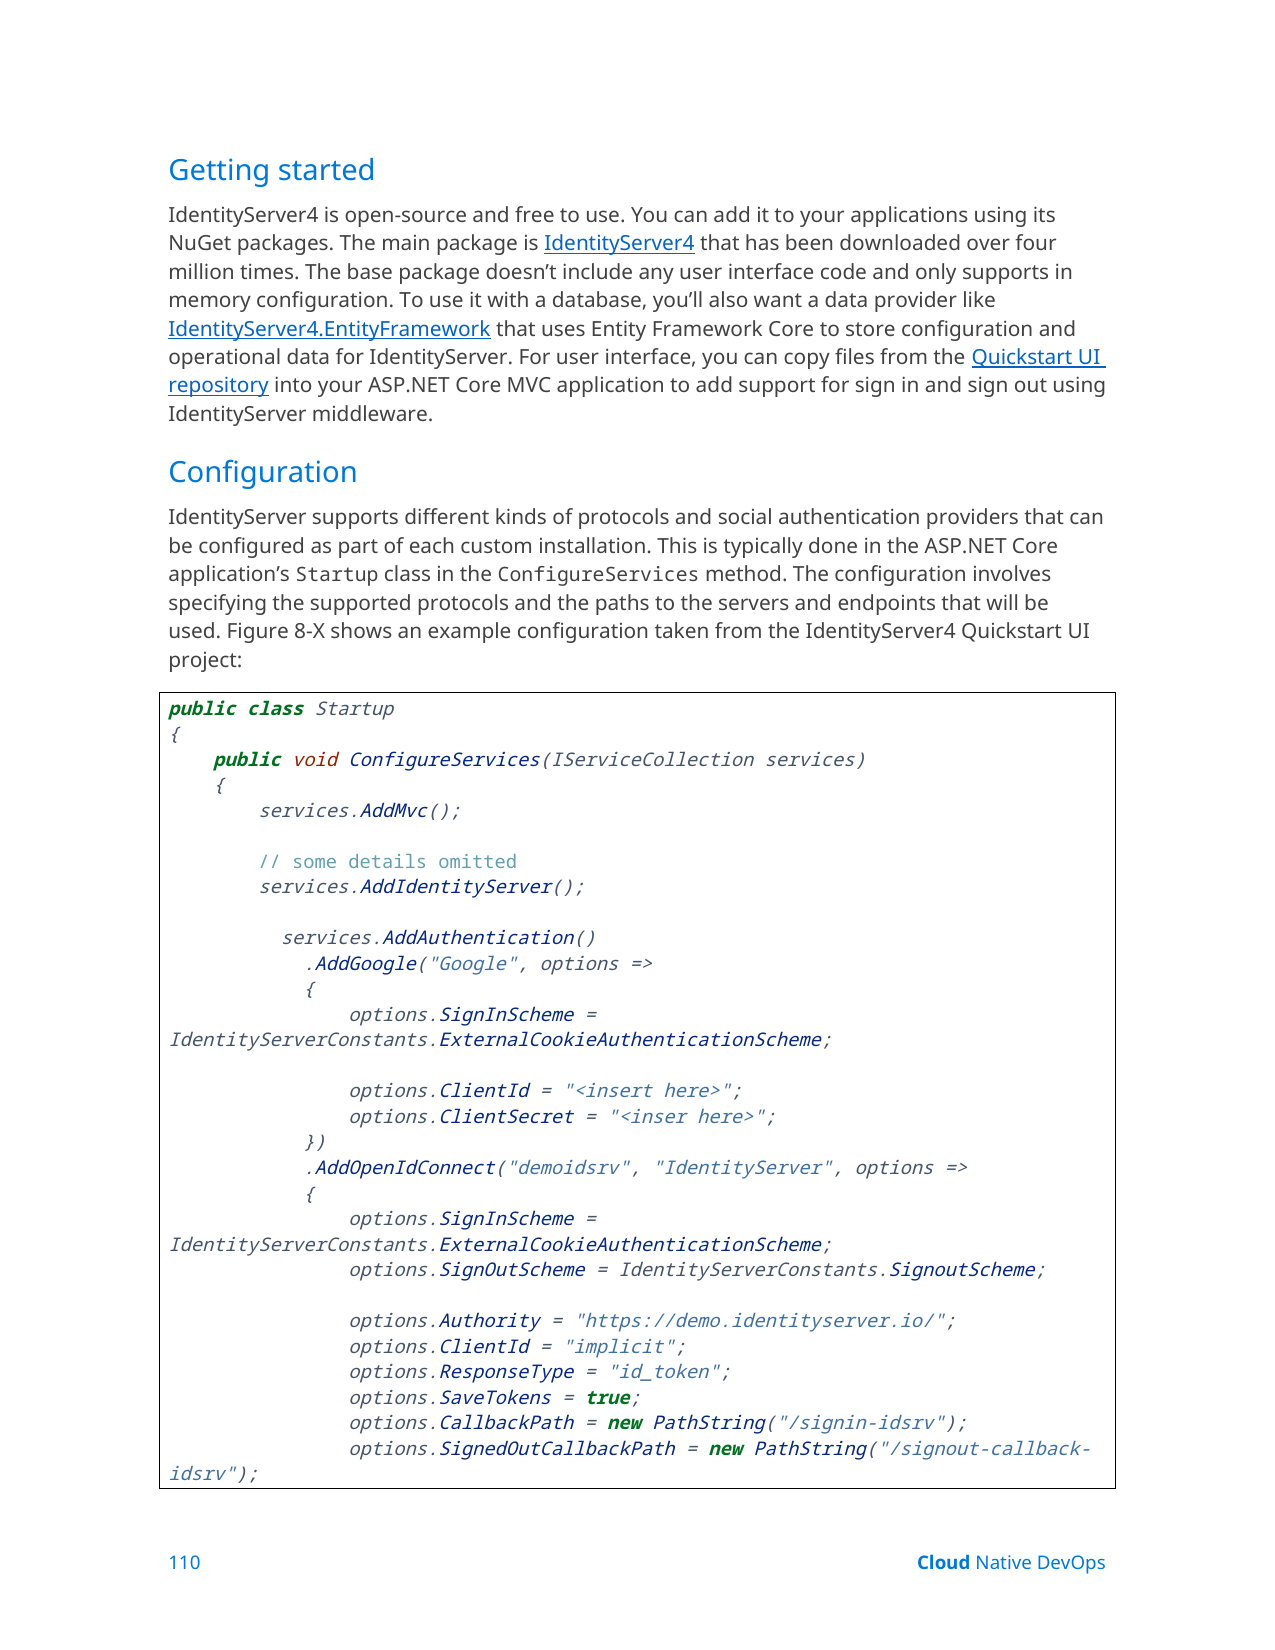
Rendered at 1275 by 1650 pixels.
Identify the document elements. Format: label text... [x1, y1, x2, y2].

text IdentityServer supports different kinds of protocols and social authentication providers that can be configured as part of each custom installation. This is typically done in the ASP.NET Core application’s Startup class in the ConfigureServices method. The configuration involves specifying the supported protocols and the paths to the servers and endpoints that will be used. Figure 8-X shows an example configuration taken from the IdentityServer4 Quickstart UI project: [168, 502, 1107, 673]
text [160, 693, 1115, 1488]
text IdentityServer4 is open-source and free to use. You can add it to your applications using its NuGet packages. The main package is IdentityServer4 that has been downloaded over four million times. The base package doesn’t include any user interface code and only supports in memory configuration. To use it with a database, you’ll also want a data provider like IdentityServer4.EntityFramework that uses Entity Framework Core to store configuration and operational data for IdentityServer. For user interface, you can copy files from the Quickstart UI repository into your ASP.NET Core MVC application to add support for sign in and sign out using IdentityServer middleware. [168, 200, 1107, 427]
subtitle Configuration [168, 452, 1107, 490]
subtitle Getting started [168, 150, 1107, 187]
